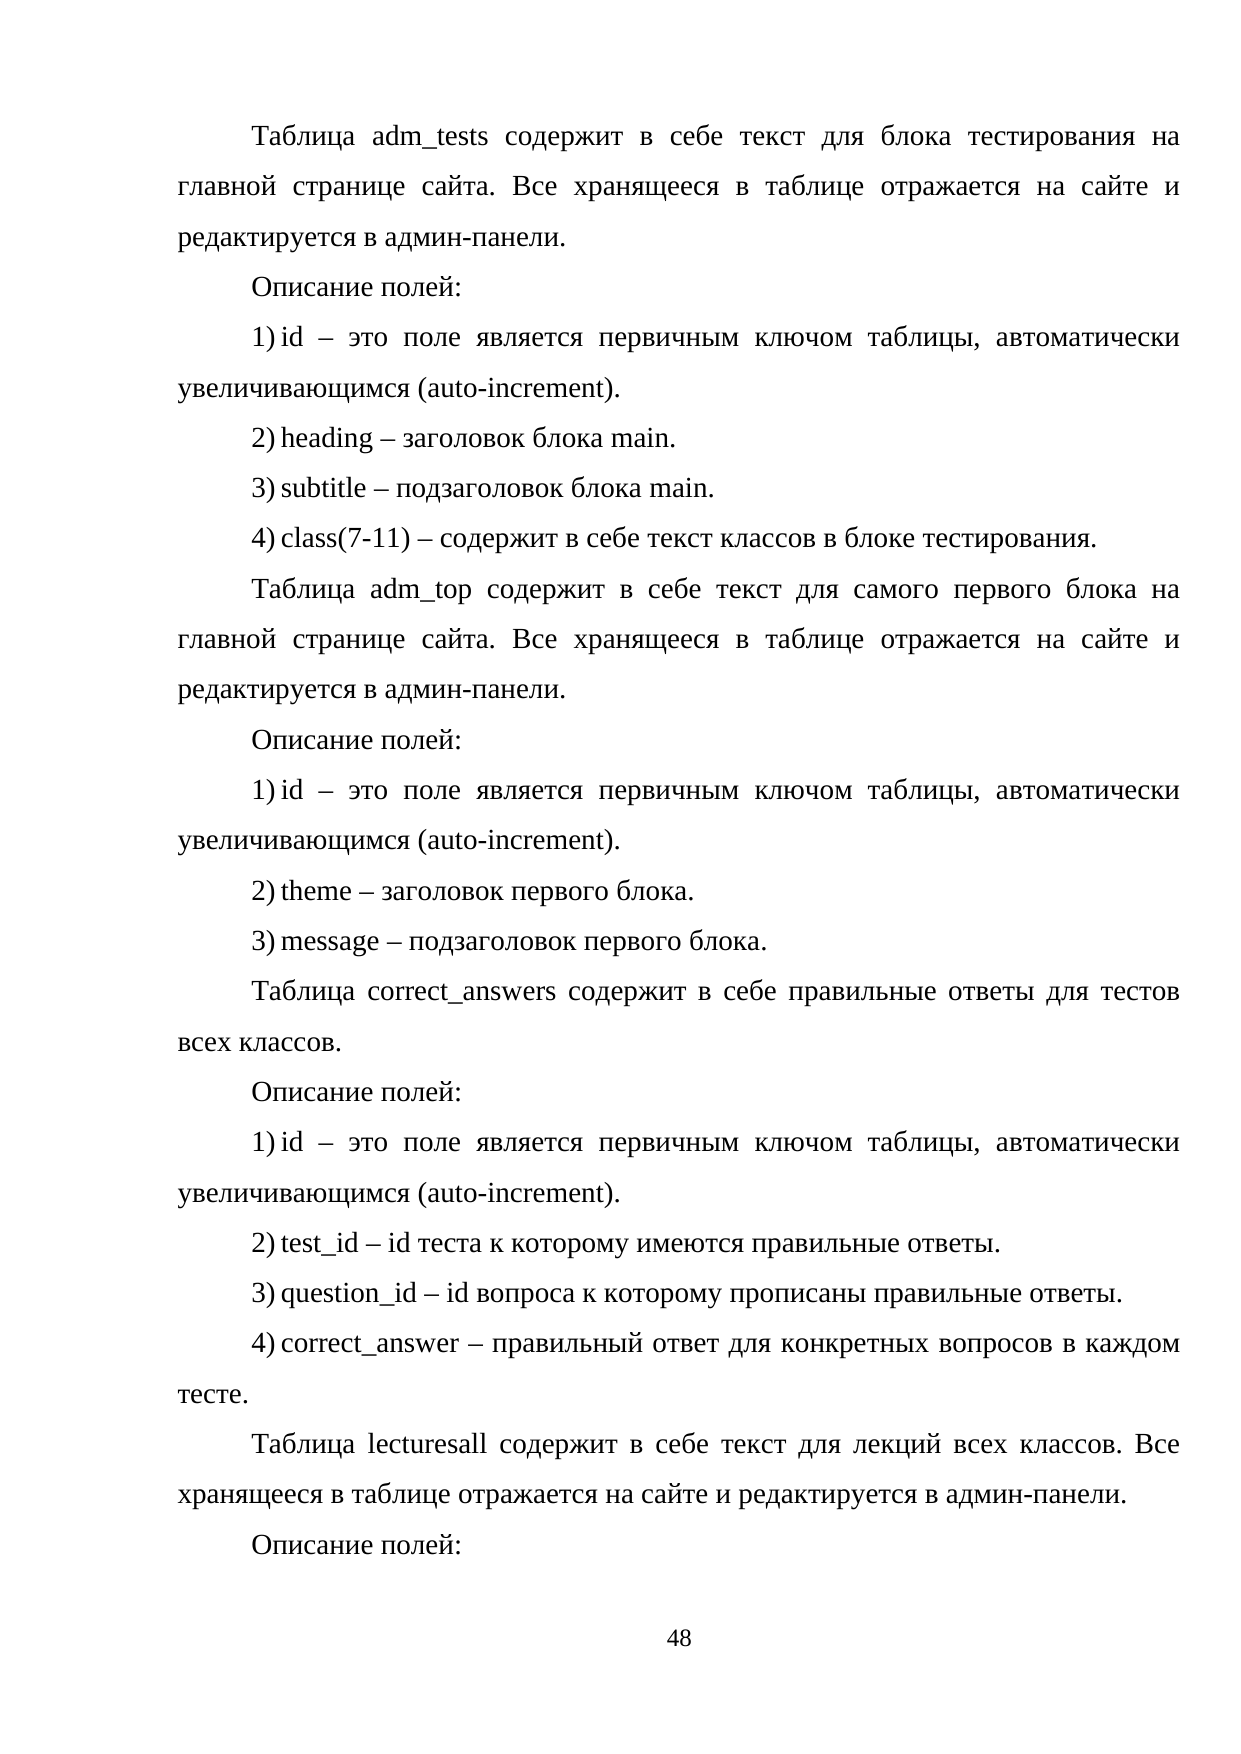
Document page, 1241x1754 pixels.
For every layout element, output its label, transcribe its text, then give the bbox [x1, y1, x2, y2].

list subtitle – подзаголовок блока main. [177, 470, 1181, 504]
text Описание полей: [177, 1527, 1181, 1560]
text Таблица adm_tests содержит в себе текст для блока тестирования на главной странице сайта. Все хранящееся в таблице отражается на сайте и редактируется в админ-панели. [177, 118, 1181, 252]
text Таблица adm_top содержит в себе текст для самого первого блока на главной странице сайта. Все хранящееся в таблице отражается на сайте и редактируется в админ-панели. [177, 571, 1181, 705]
list message – подзаголовок первого блока. [177, 923, 1181, 957]
list id – это поле является первичным ключом таблицы, автоматически увеличивающимся (auto-increment). [177, 1124, 1181, 1208]
list question_id – id вопроса к которому прописаны правильные ответы. [177, 1275, 1181, 1309]
list test_id – id теста к которому имеются правильные ответы. [177, 1225, 1181, 1258]
text Описание полей: [177, 722, 1181, 755]
list class(7-11) – содержит в себе текст классов в блоке тестирования. [177, 521, 1181, 554]
list id – это поле является первичным ключом таблицы, автоматически увеличивающимся (auto-increment). [177, 319, 1181, 403]
text Таблица correct_answers содержит в себе правильные ответы для тестов всех классов. [177, 973, 1181, 1057]
text Описание полей: [177, 269, 1181, 303]
text Описание полей: [177, 1074, 1181, 1108]
list id – это поле является первичным ключом таблицы, автоматически увеличивающимся (auto-increment). [177, 772, 1181, 856]
list correct_answer – правильный ответ для конкретных вопросов в каждом тесте. [177, 1326, 1181, 1409]
list theme – заголовок первого блока. [177, 873, 1181, 906]
list heading – заголовок блока main. [177, 420, 1181, 453]
text Таблица lecturesall содержит в себе текст для лекций всех классов. Все хранящееся в таблице отражается на сайте и редактируется в админ-панели. [177, 1426, 1181, 1510]
